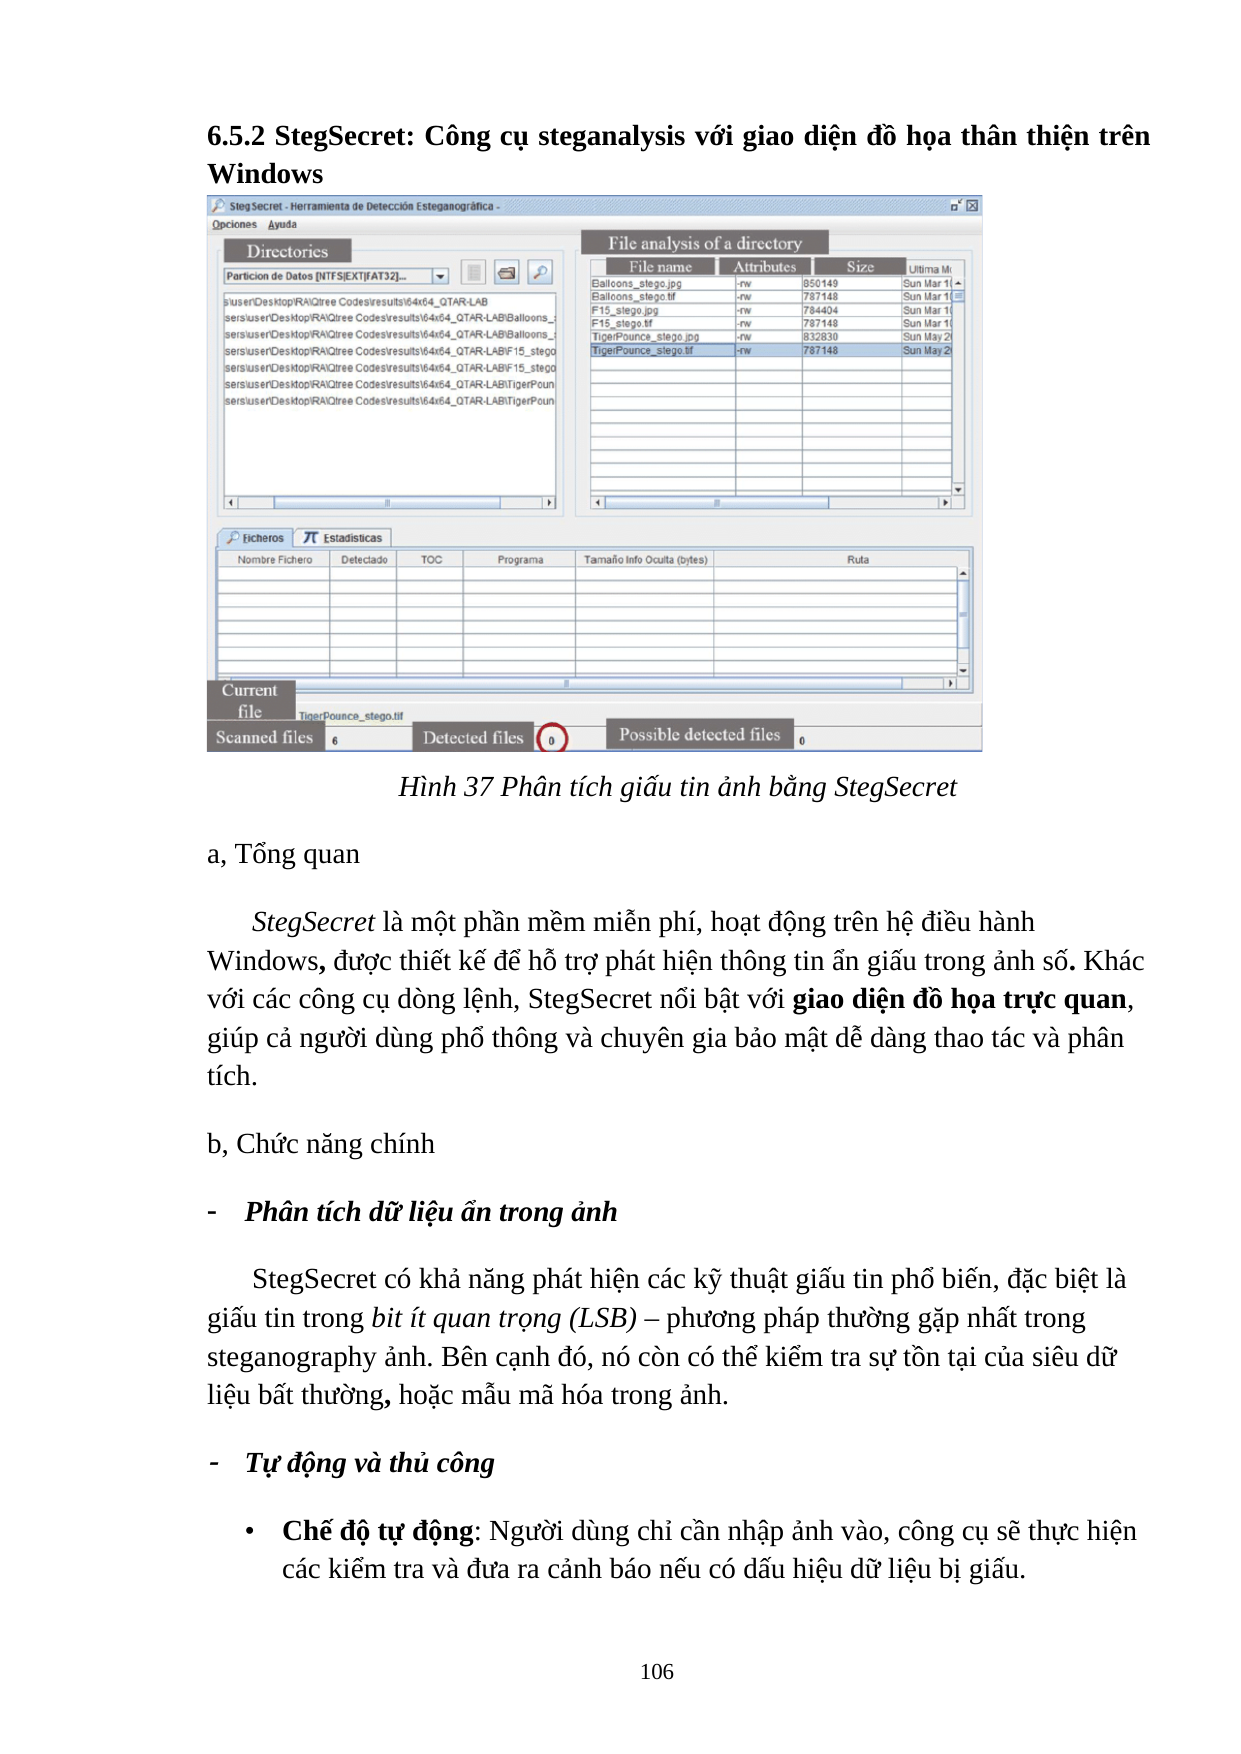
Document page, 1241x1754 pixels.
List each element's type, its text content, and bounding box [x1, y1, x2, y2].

text StegSecret có khả năng phát hiện các kỹ thuật giấu tin phổ biến, đặc biệt là giấu tin trong bit ít quan trọng (LSB) – phương pháp thường gặp nhất trong steganography ảnh. Bên cạnh đó, nó còn có thể kiểm tra sự tồn tại của siêu dữ liệu bất thường, hoặc mẫu mã hóa trong ảnh. [207, 1262, 1152, 1411]
subtitle 6.5.2 StegSecret: Công cụ steganalysis với giao diện đồ họa thân thiện trên Windows [207, 118, 1152, 190]
list Phân tích dữ liệu ẩn trong ảnh [207, 1194, 1152, 1227]
text b, Chức năng chính [207, 1126, 1152, 1159]
text a, Tổng quan [207, 836, 1152, 870]
picture [206, 195, 983, 752]
text Hình 37 Phân tích giấu tin ảnh bằng StegSecret [207, 769, 1152, 802]
list Tự động và thủ công [207, 1445, 1152, 1478]
text StegSecret là một phần mềm miễn phí, hoạt động trên hệ điều hành Windows, được thiết kế để hỗ trợ phát hiện thông tin ẩn giấu trong ảnh số. Khác với các công cụ dòng lệnh, StegSecret nổi bật với giao diện đồ họa trực quan, giúp cả người dùng phổ thông và chuyên gia bảo mật dễ dàng thao tác và phân tích. [207, 904, 1152, 1092]
list Chế độ tự động: Người dùng chỉ cần nhập ảnh vào, công cụ sẽ thực hiện các kiểm tra và đưa ra cảnh báo nếu có dấu hiệu dữ liệu bị giấu. [244, 1513, 1152, 1585]
